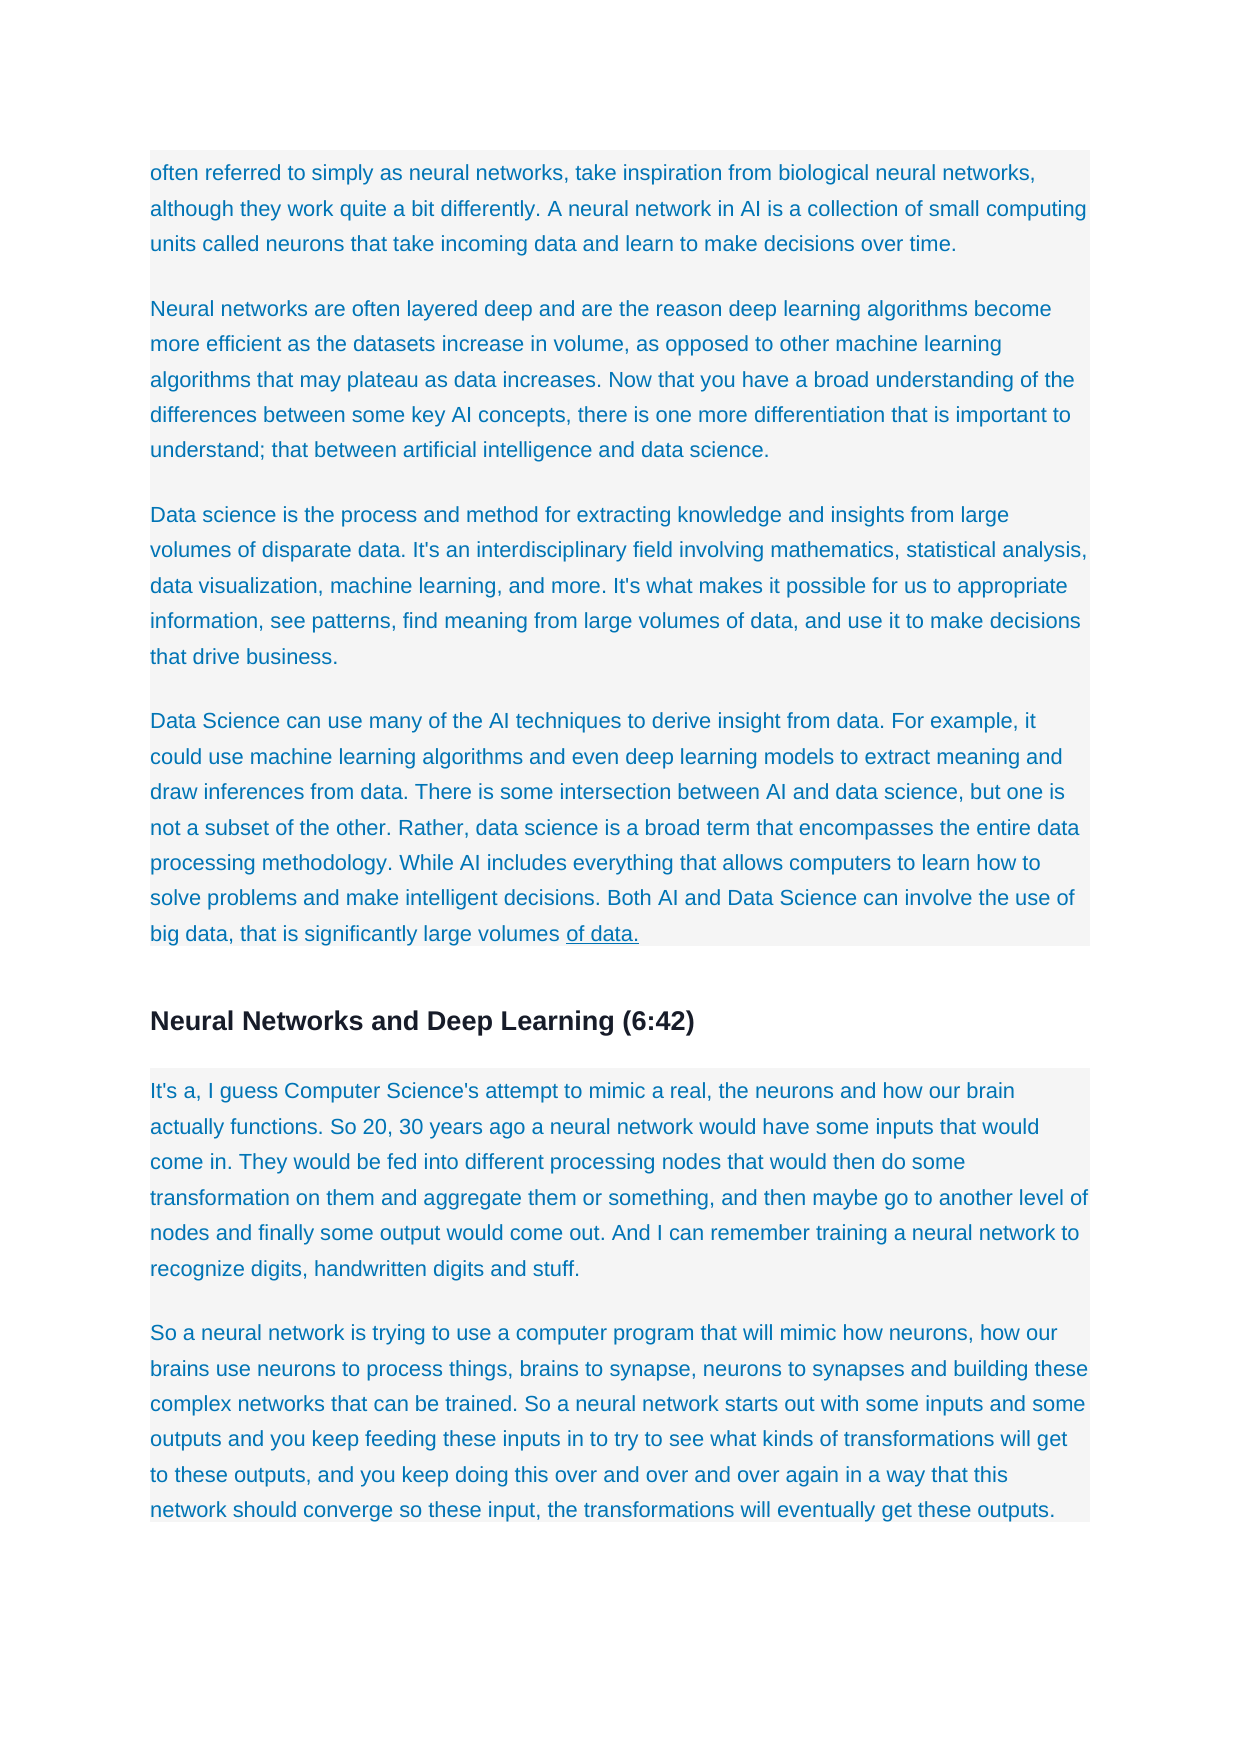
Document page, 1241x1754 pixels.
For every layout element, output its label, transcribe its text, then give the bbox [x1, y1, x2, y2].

text Neural networks are often layered deep and are the reason deep learning algorithms become more efficient as the datasets increase in volume, as opposed to other machine learning algorithms that may plateau as data increases. Now that you have a broad understanding of the differences between some key AI concepts, there is one more differentiation that is important to understand; that between artificial intelligence and data science. [150, 285, 1090, 462]
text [150, 150, 1090, 256]
text Data science is the process and method for extracting knowledge and insights from large volumes of disparate data. It's an interdisciplinary field involving mathematics, statistical analysis, data visualization, machine learning, and more. It's what makes it possible for us to appropriate information, see patterns, find meaning from large volumes of data, and use it to make decisions that drive business. [150, 492, 1090, 669]
text So a neural network is trying to use a computer program that will mimic how neurons, how our brains use neurons to process things, brains to synapse, neurons to synapses and building these complex networks that can be trained. So a neural network starts out with some inputs and some outputs and you keep feeding these inputs in to try to see what kinds of transformations will get to these outputs, and you keep doing this over and over and over again in a way that this network should converge so these input, the transformations will eventually get these outputs. [150, 1310, 1090, 1522]
text Data Science can use many of the AI techniques to derive insight from data. For example, it could use machine learning algorithms and even deep learning models to extract meaning and draw inferences from data. There is some intersection between AI and data science, but one is not a subset of the other. Rather, data science is a broad term that encompasses the entire data processing methodology. While AI includes everything that allows computers to learn how to solve problems and make intelligent decisions. Both AI and Data Science can involve the use of big data, that is significantly large volumes of data. [150, 698, 1090, 946]
subtitle Neural Networks and Deep Learning (6:42) [150, 1005, 1090, 1036]
text It's a, I guess Computer Science's attempt to mimic a real, the neurons and how our brain actually functions. So 20, 30 years ago a neural network would have some inputs that would come in. They would be fed into different processing nodes that would then do some transformation on them and aggregate them or something, and then maybe go to another level of nodes and finally some output would come out. And I can remember training a neural network to recognize digits, handwritten digits and stuff. [150, 1068, 1090, 1281]
